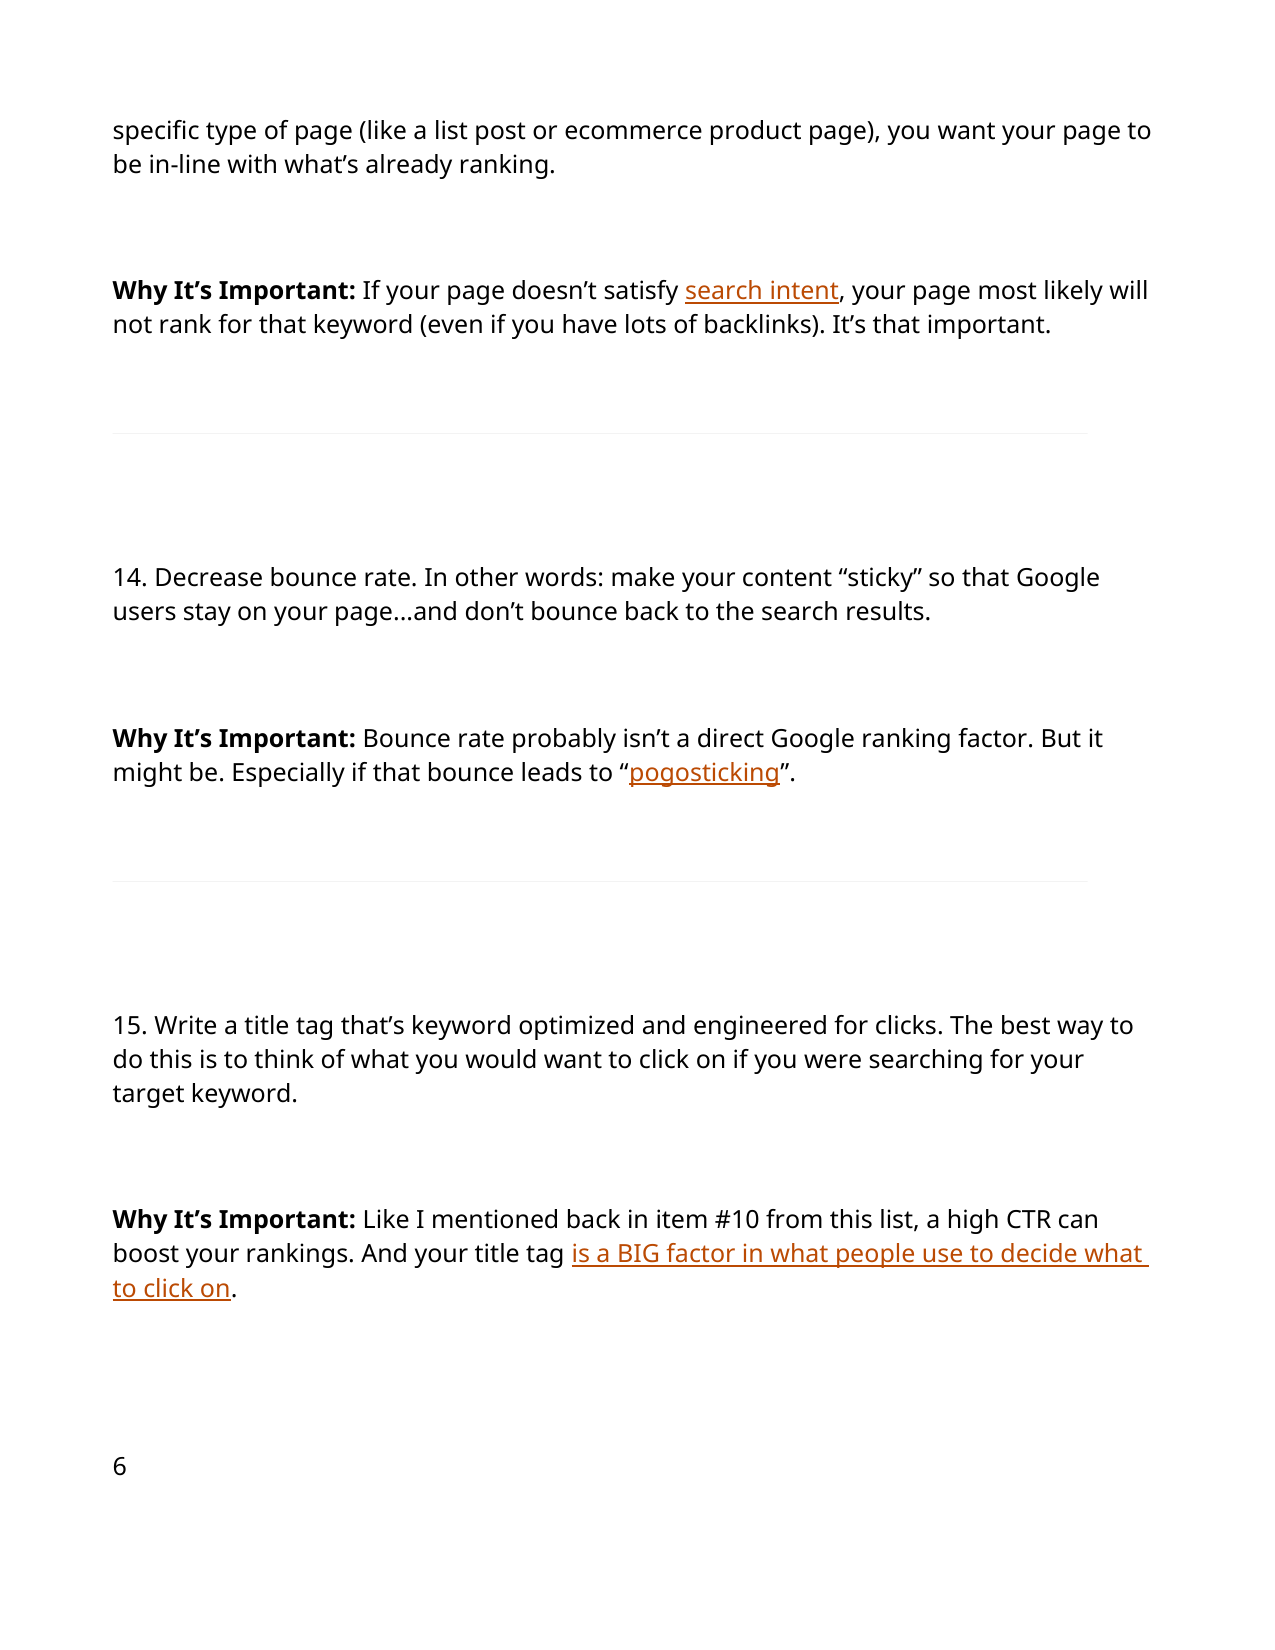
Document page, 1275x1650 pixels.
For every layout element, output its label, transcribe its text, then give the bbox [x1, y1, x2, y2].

text Why It’s Important: If your page doesn’t satisfy search intent, your page most likely will not rank for that keyword (even if you have lots of backlinks). It’s that important. [112, 273, 1162, 341]
text Why It’s Important: Like I mentioned back in item #10 from this list, a high CTR can boost your rankings. And your title tag is a BIG factor in what people use to decide what to click on. [112, 1202, 1162, 1304]
text 14. Decrease bounce rate. In other words: make your content “sticky” so that Google users stay on your page...and don’t bounce back to the search results. [112, 560, 1162, 628]
text Why It’s Important: Bounce rate probably isn’t a direct Google ranking factor. But it might be. Especially if that bounce leads to “pogosticking”. [112, 721, 1162, 789]
text 15. Write a title tag that’s keyword optimized and engineered for clicks. The best way to do this is to think of what you would want to click on if you were searching for your target keyword. [112, 1007, 1162, 1110]
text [112, 112, 1162, 181]
